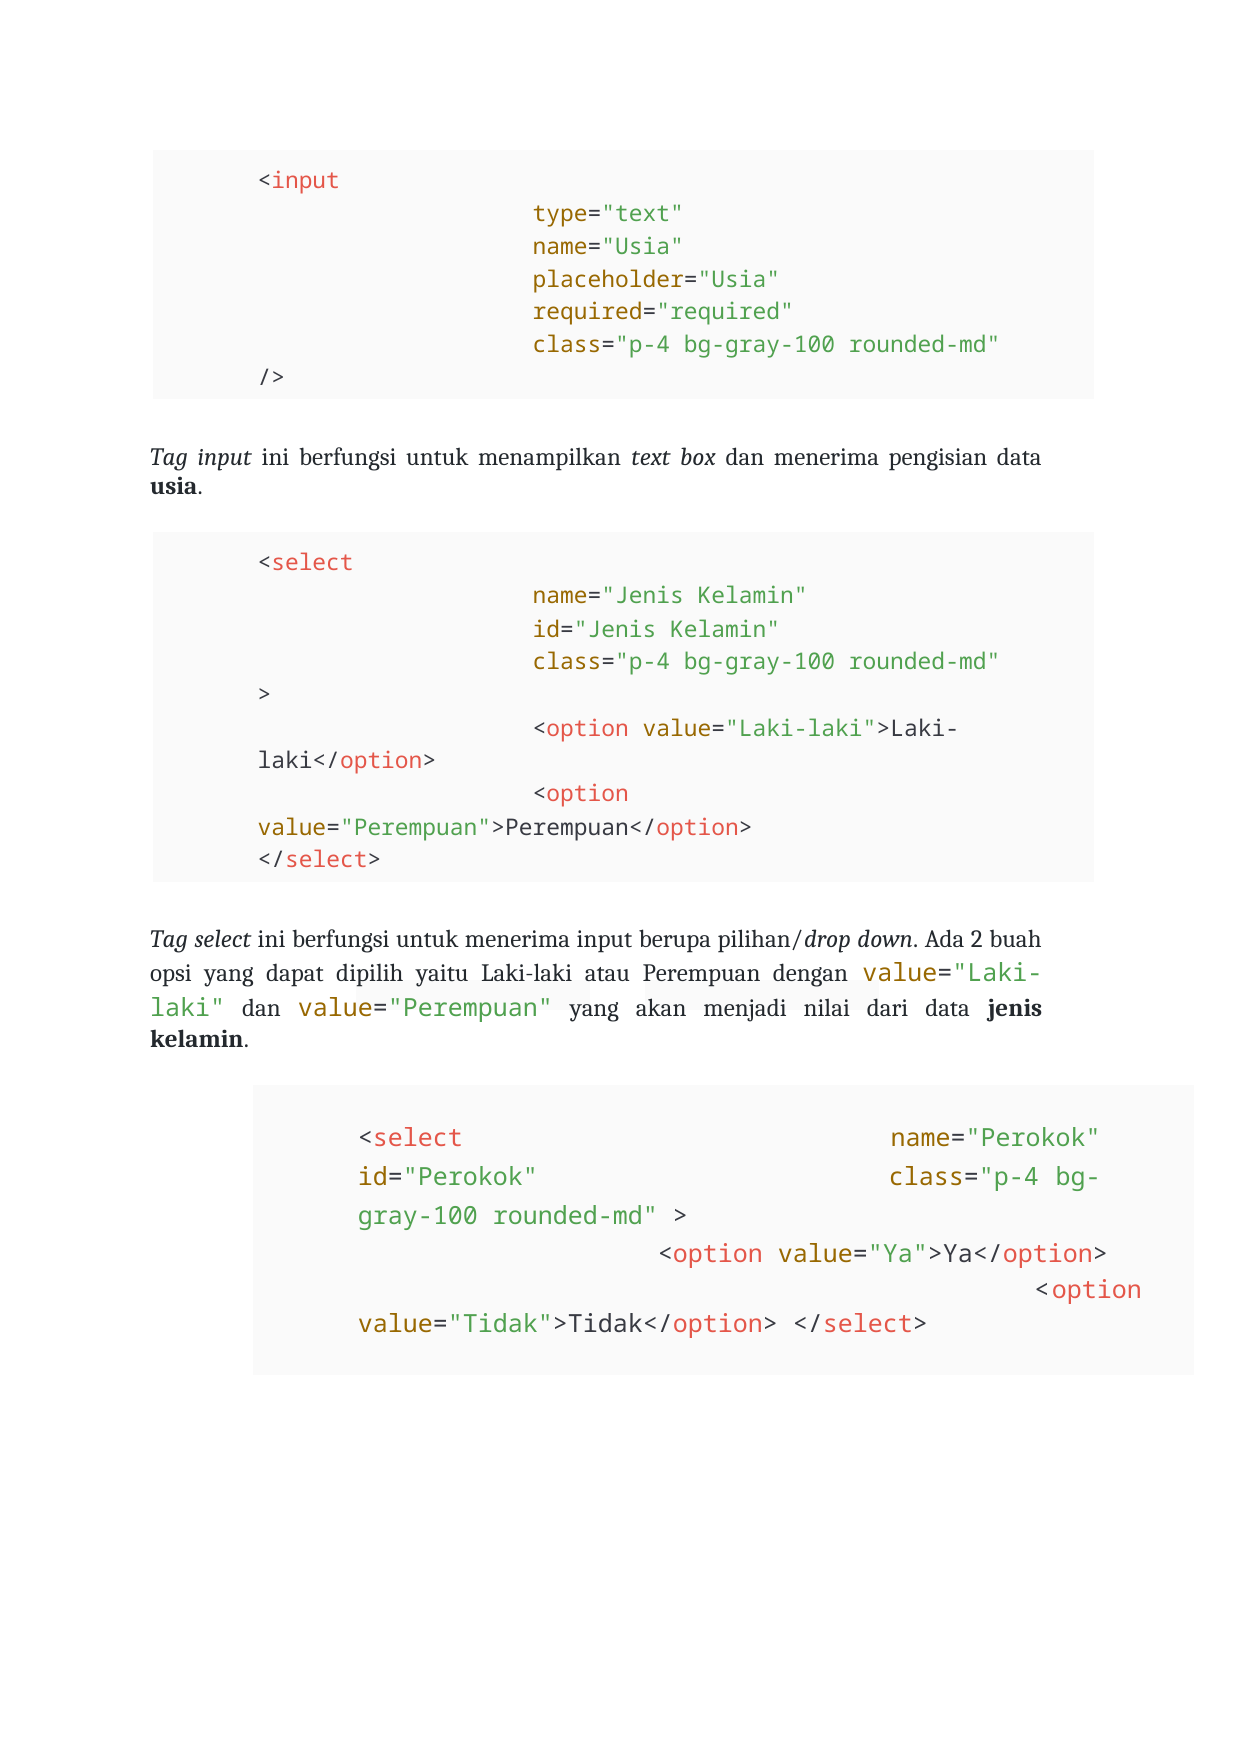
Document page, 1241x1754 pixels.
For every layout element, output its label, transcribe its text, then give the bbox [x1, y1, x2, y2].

text Tag select ini berfungsi untuk menerima input berupa pilihan/drop down. Ada 2 buah opsi yang dapat dipilih yaitu Laki-laki atau Perempuan dengan value="Laki-laki" dan value="Perempuan" yang akan menjadi nilai dari data jenis kelamin. [150, 925, 1042, 1054]
text Tag input ini berfungsi untuk menampilkan text box dan menerima pengisian data usia. [150, 442, 1042, 501]
table_header <select name="Perokok" id="Perokok" class="p-4 bg-gray-100 rounded-md" > <option value="Ya">Ya</option> <option value="Tidak">Tidak</option> </select> [253, 1085, 1194, 1375]
